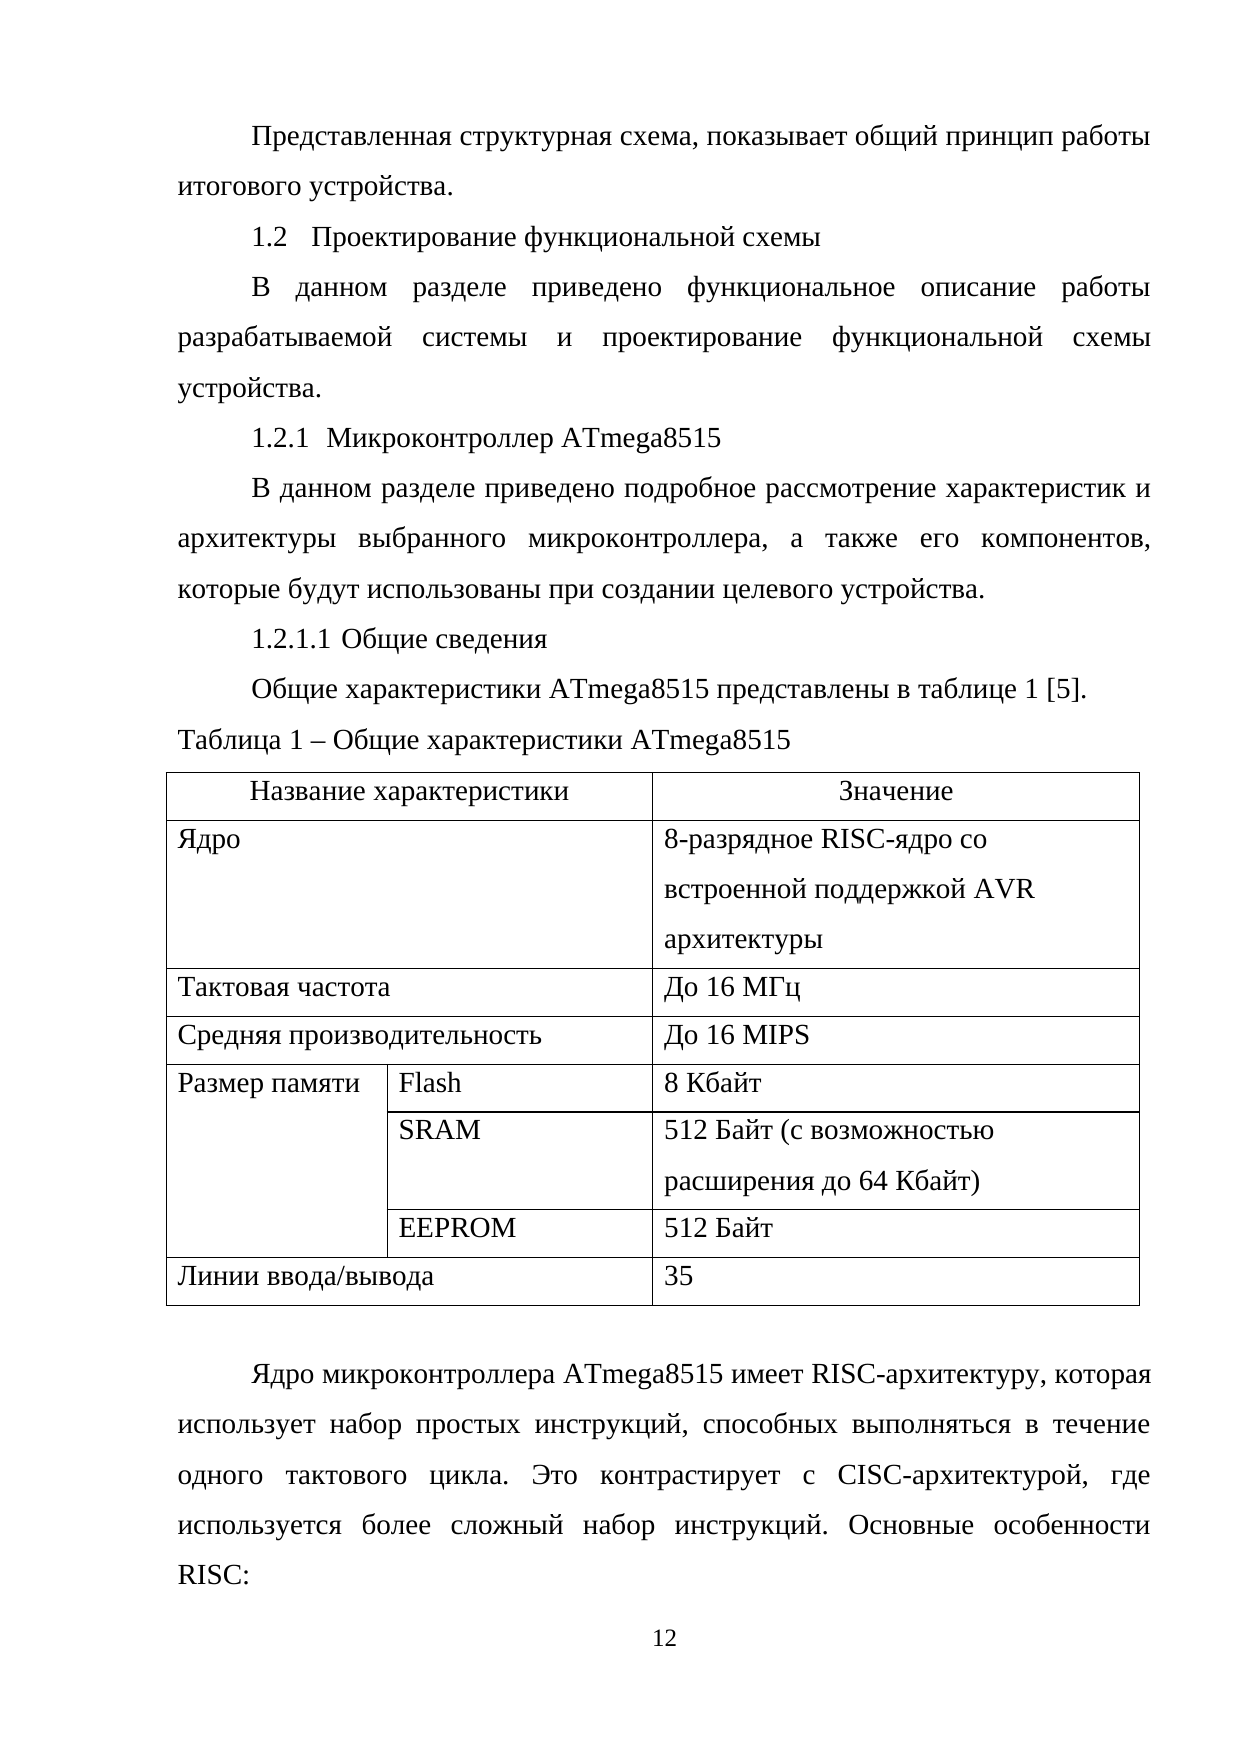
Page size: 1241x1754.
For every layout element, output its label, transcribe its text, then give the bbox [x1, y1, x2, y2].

text Ядро микроконтроллера ATmega8515 имеет RISC-архитектуру, которая использует набор простых инструкций, способных выполняться в течение одного тактового цикла. Это контрастирует с CISC-архитектурой, где используется более сложный набор инструкций. Основные особенности RISC: [177, 1356, 1152, 1591]
table_cell Ядро [167, 821, 652, 968]
subtitle Проектирование функциональной схемы [251, 219, 1152, 252]
table_cell Flash [388, 1065, 652, 1111]
table_cell SRAM [388, 1113, 652, 1209]
text В данном разделе приведено функциональное описание работы разрабатываемой системы и проектирование функциональной схемы устройства. [177, 269, 1152, 403]
table_cell Средняя производительность [167, 1017, 652, 1064]
table_cell EEPROM [388, 1210, 652, 1257]
table_cell 512 Байт (с возможностью расширения до 64 Кбайт) [653, 1113, 1139, 1209]
table_cell Размер памяти [167, 1065, 387, 1257]
table_cell 512 Байт [653, 1210, 1139, 1257]
subtitle Микроконтроллер ATmega8515 [251, 420, 1152, 453]
text В данном разделе приведено подробное рассмотрение характеристик и архитектуры выбранного микроконтроллера, а также его компонентов, которые будут использованы при создании целевого устройства. [177, 470, 1152, 604]
table_cell Тактовая частота [167, 969, 652, 1016]
text Таблица 1 – Общие характеристики ATmega8515 [177, 722, 1152, 755]
table_cell До 16 MIPS [653, 1017, 1139, 1064]
text Общие характеристики ATmega8515 представлены в таблице 1 [5]. [177, 672, 1152, 705]
table_cell 8-разрядное RISC-ядро со встроенной поддержкой AVR архитектуры [653, 821, 1139, 968]
table_cell Линии ввода/вывода [167, 1258, 652, 1305]
table_header Значение [653, 773, 1139, 820]
table_header Название характеристики [167, 773, 652, 820]
subtitle Общие сведения [251, 621, 1152, 655]
text Представленная структурная схема, показывает общий принцип работы итогового устройства. [177, 118, 1152, 202]
table_cell 8 Кбайт [653, 1065, 1139, 1111]
table_cell До 16 МГц [653, 969, 1139, 1016]
table_cell 35 [653, 1258, 1139, 1305]
